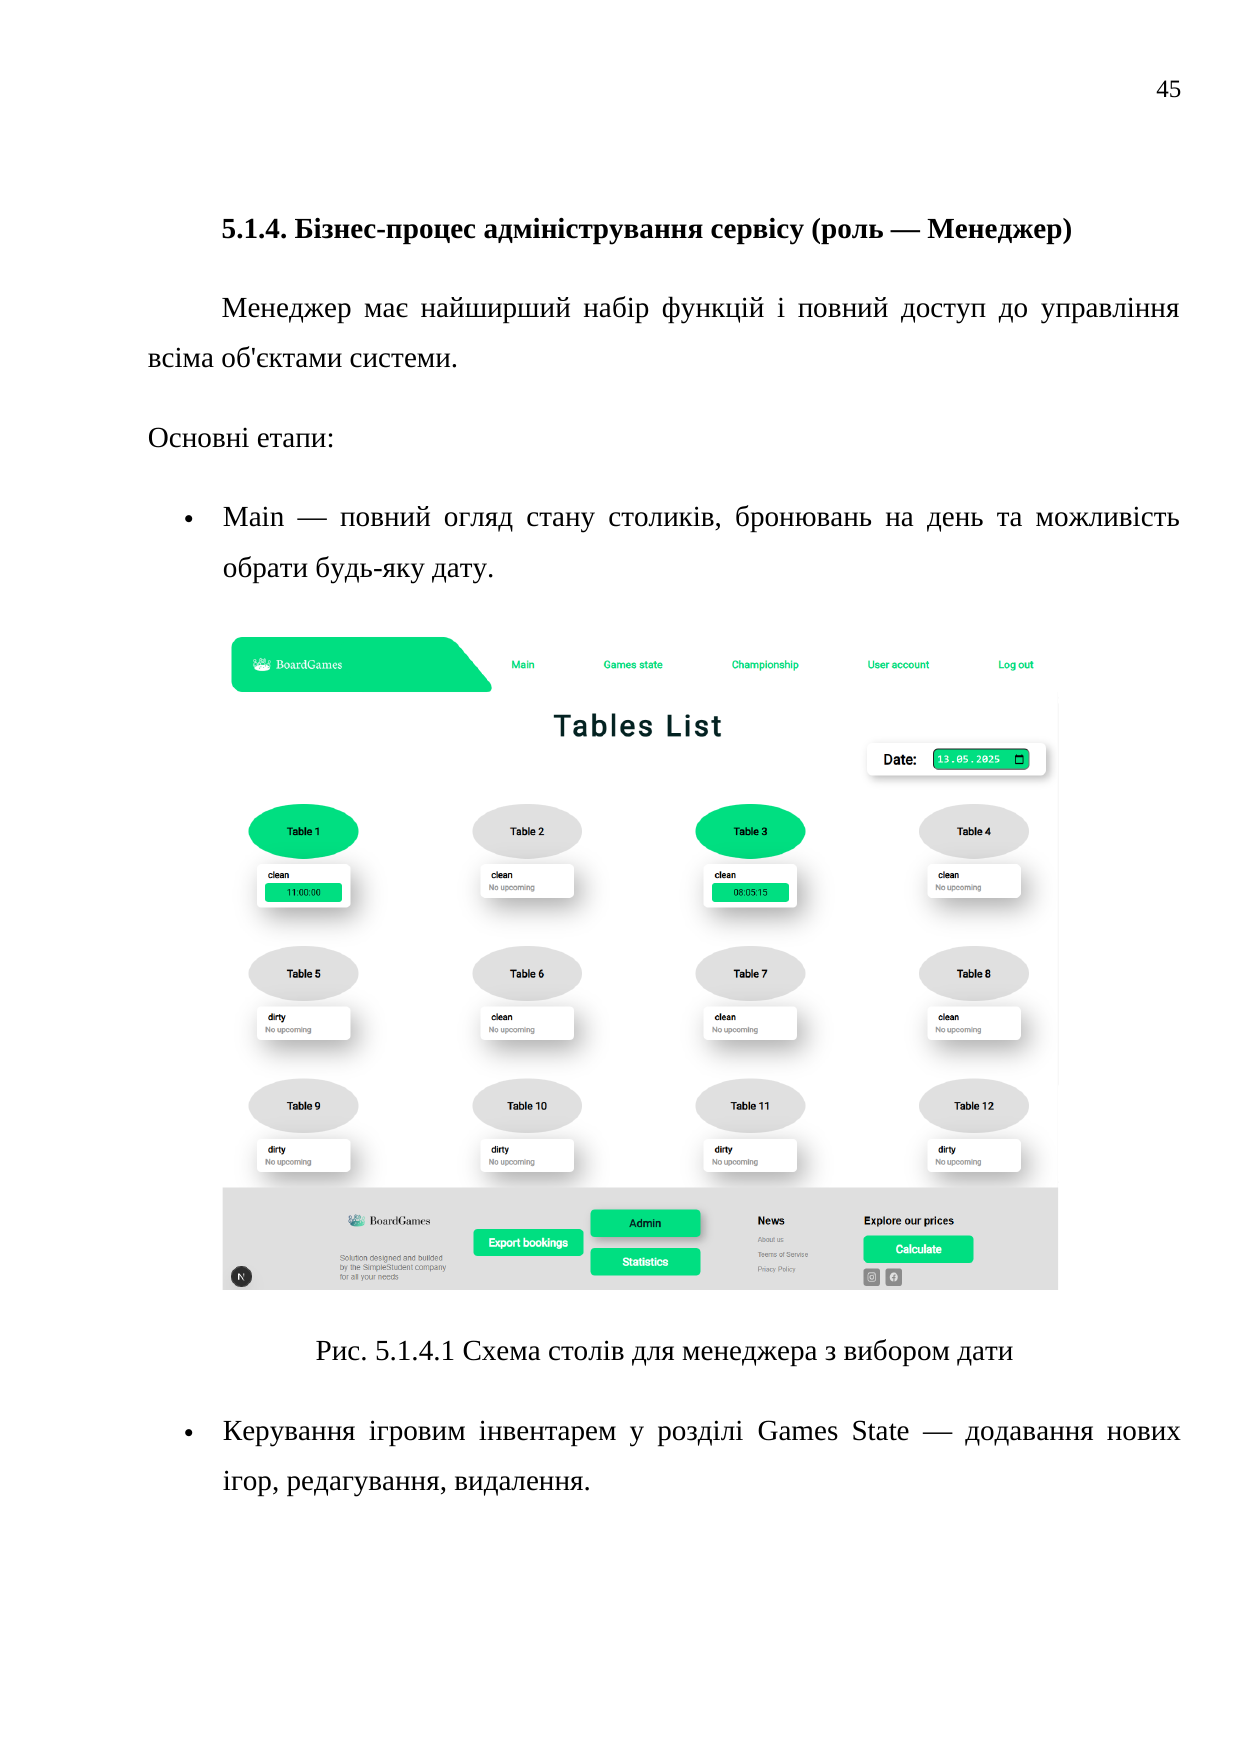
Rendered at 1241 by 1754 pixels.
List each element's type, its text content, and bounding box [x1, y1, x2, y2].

picture [222, 629, 1059, 1290]
text Рис. 5.1.4.1 Схема столів для менеджера з вибором дати [148, 1333, 1181, 1367]
text Основні етапи: [148, 420, 1181, 454]
list Керування ігровим інвентарем у розділі Games State — додавання нових ігор, редагування, видалення. [185, 1413, 1181, 1497]
text Менеджер має найширший набір функцій і повний доступ до управління всіма об'єктами системи. [148, 290, 1181, 374]
subtitle 5.1.4. Бізнес-процес адміністрування сервісу (роль — Менеджер) [148, 211, 1181, 244]
list Main — повний огляд стану столиків, бронювань на день та можливість обрати будь-яку дату. [185, 499, 1181, 583]
